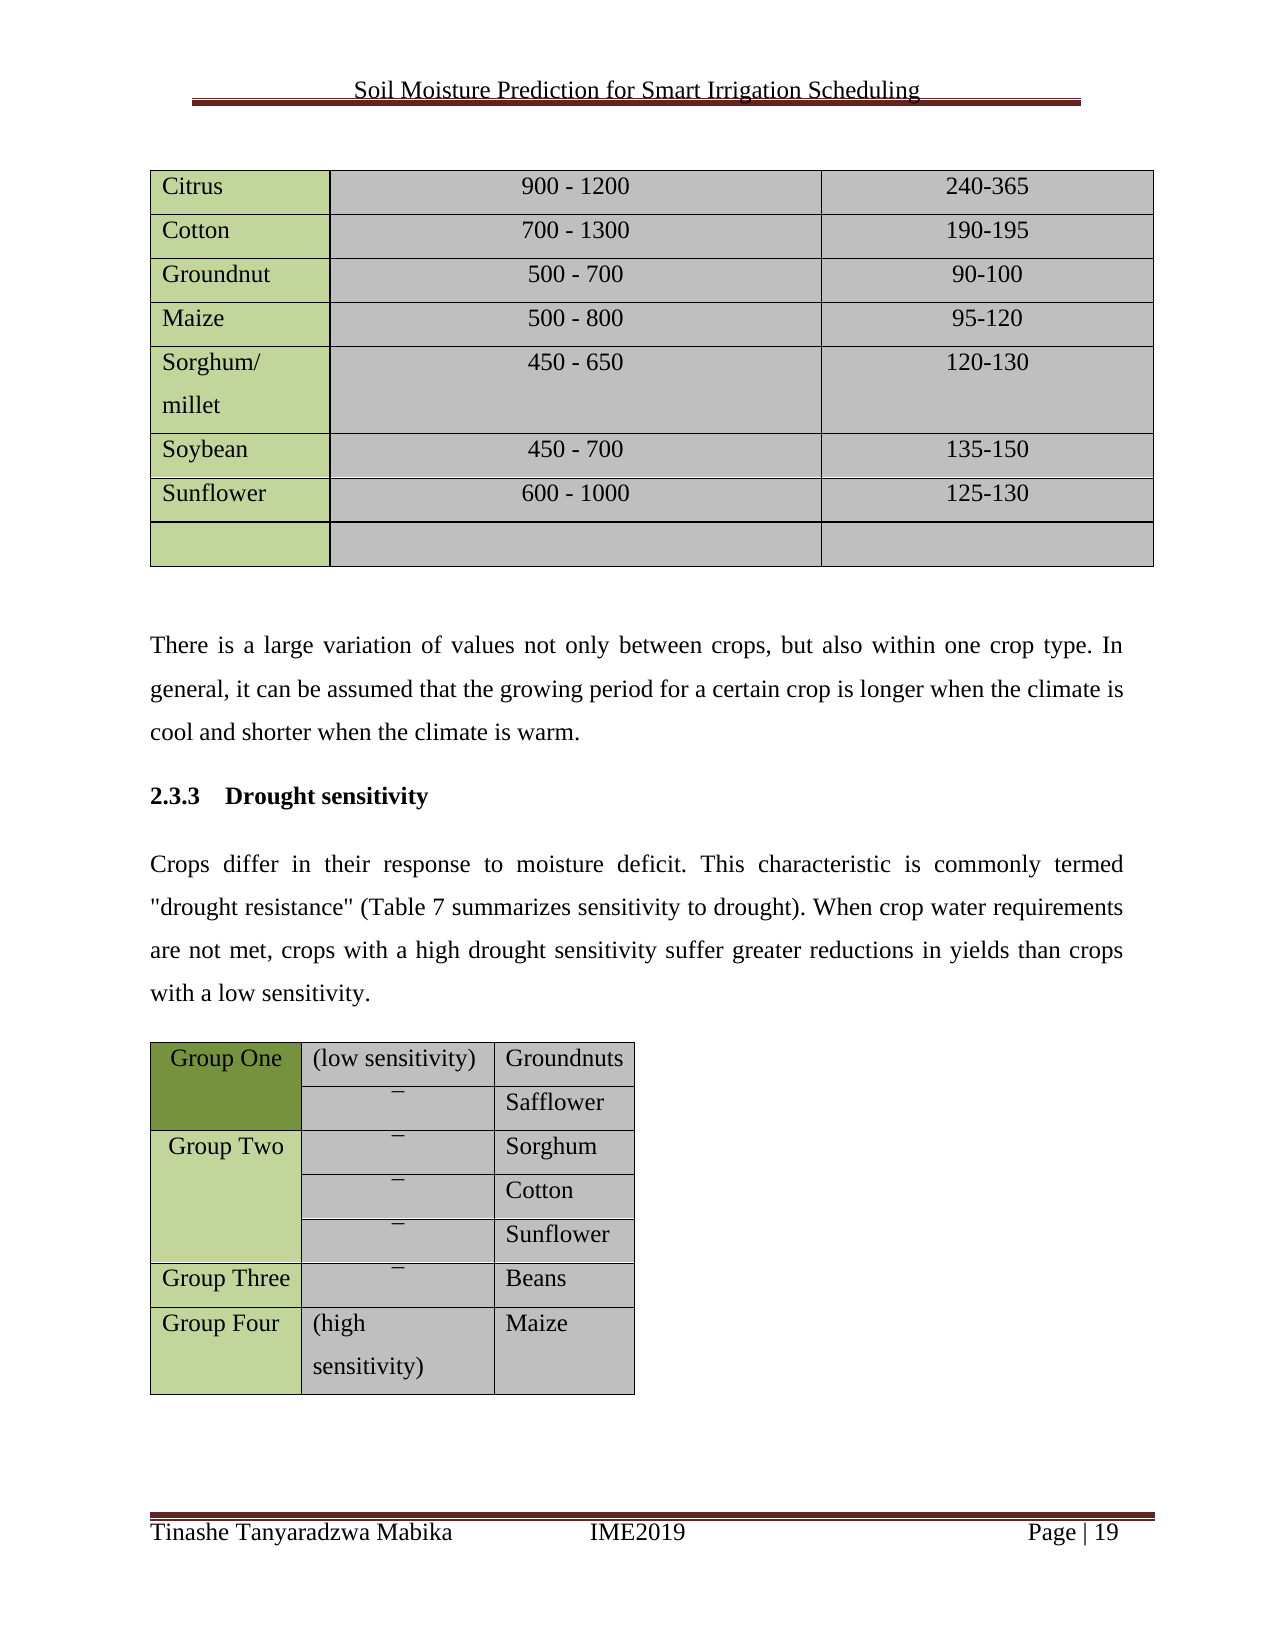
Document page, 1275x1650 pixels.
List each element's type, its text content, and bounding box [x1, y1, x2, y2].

table_cell ¯ [302, 1264, 494, 1307]
table_header Groundnuts [495, 1043, 634, 1086]
table_cell Maize [495, 1308, 634, 1394]
table_cell 135-150 [822, 434, 1153, 477]
subtitle Drought sensitivity [150, 781, 1125, 809]
table_cell 120-130 [822, 347, 1153, 433]
table_cell Maize [151, 303, 329, 346]
table_cell Sorghum [495, 1131, 634, 1174]
table_cell 900 - 1200 [331, 171, 821, 214]
table_cell Cotton [151, 215, 329, 258]
table_cell Sunflower [495, 1220, 634, 1262]
text Crops differ in their response to moisture deficit. This characteristic is commonly termed "drought resistance" (Table 7 summarizes sensitivity to drought). When crop water requirements are not met, crops with a high drought sensitivity suffer greater reductions in yields than crops with a low sensitivity. [150, 849, 1125, 1007]
table_cell 240-365 [822, 171, 1153, 214]
table_cell 125-130 [822, 479, 1153, 521]
table_cell Citrus [151, 171, 329, 214]
table_cell [822, 523, 1153, 566]
table_cell [151, 523, 329, 566]
table_cell 95-120 [822, 303, 1153, 346]
table_cell ¯ [302, 1131, 494, 1174]
table_cell 700 - 1300 [331, 215, 821, 258]
table_cell ¯ [302, 1220, 494, 1262]
text There is a large variation of values not only between crops, but also within one crop type. In general, it can be assumed that the growing period for a certain crop is longer when the climate is cool and shorter when the climate is warm. [150, 631, 1125, 746]
table_cell Group Four [151, 1308, 301, 1394]
table_header Group One [151, 1043, 301, 1130]
table_cell Beans [495, 1264, 634, 1307]
table_cell 190-195 [822, 215, 1153, 258]
table_cell Soybean [151, 434, 329, 477]
table_cell Groundnut [151, 259, 329, 302]
table_cell ¯ [302, 1087, 494, 1130]
table_cell 450 - 650 [331, 347, 821, 433]
table_cell 500 - 700 [331, 259, 821, 302]
table_cell 450 - 700 [331, 434, 821, 477]
table_cell [331, 523, 821, 566]
table_cell Group Three [151, 1264, 301, 1307]
table_cell ¯ [302, 1175, 494, 1218]
table_cell 90-100 [822, 259, 1153, 302]
table_cell 500 - 800 [331, 303, 821, 346]
table_header (low sensitivity) [302, 1043, 494, 1086]
table_cell Sorghum/millet [151, 347, 329, 433]
table_cell Group Two [151, 1131, 301, 1262]
table_cell Safflower [495, 1087, 634, 1130]
table_cell (high sensitivity) [302, 1308, 494, 1394]
table_cell Cotton [495, 1175, 634, 1218]
table_cell 600 - 1000 [331, 479, 821, 521]
table_cell Sunflower [151, 479, 329, 521]
